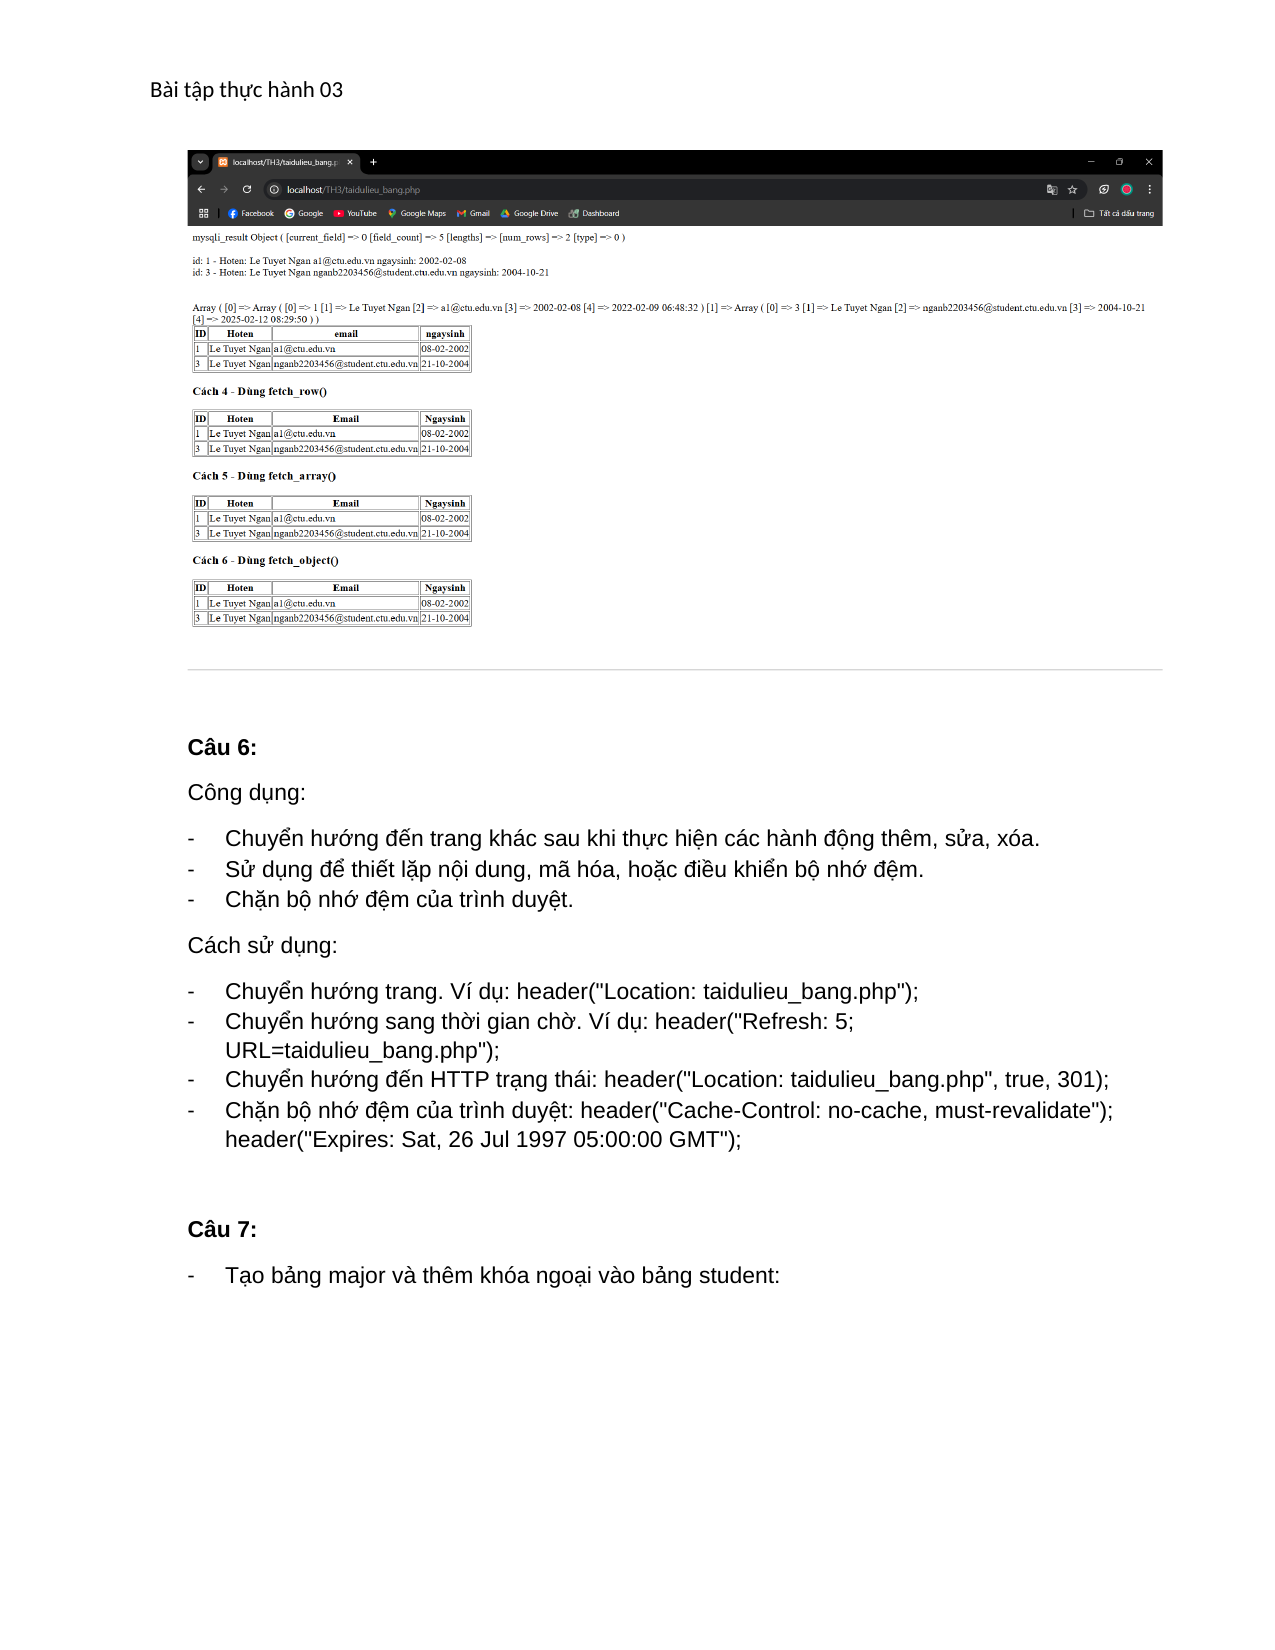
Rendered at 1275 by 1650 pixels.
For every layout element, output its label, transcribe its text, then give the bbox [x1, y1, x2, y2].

list Chuyển hướng trang. Ví dụ: header("Location: taidulieu_bang.php"); [187, 977, 1125, 1005]
list Chuyển hướng sang thời gian chờ. Ví dụ: header("Refresh: 5; URL=taidulieu_bang.php"); [187, 1007, 1125, 1063]
text Công dụng: [187, 779, 1125, 806]
text Câu 7: [187, 1216, 1125, 1242]
list Chặn bộ nhớ đệm của trình duyệt. [187, 885, 1125, 913]
list Chặn bộ nhớ đệm của trình duyệt: header("Cache-Control: no-cache, must-revalidate"); header("Expires: Sat, 26 Jul 1997 05:00:00 GMT"); [187, 1096, 1125, 1152]
picture [187, 150, 1163, 671]
text Cách sử dụng: [187, 932, 1125, 958]
list Tạo bảng major và thêm khóa ngoại vào bảng student: [187, 1261, 1125, 1289]
list Chuyển hướng đến HTTP trạng thái: header("Location: taidulieu_bang.php", true, 301); [187, 1066, 1125, 1094]
text Câu 6: [187, 734, 1125, 761]
list Chuyển hướng đến trang khác sau khi thực hiện các hành động thêm, sửa, xóa. [187, 824, 1125, 852]
list Sử dụng để thiết lặp nội dung, mã hóa, hoặc điều khiển bộ nhớ đệm. [187, 855, 1125, 883]
